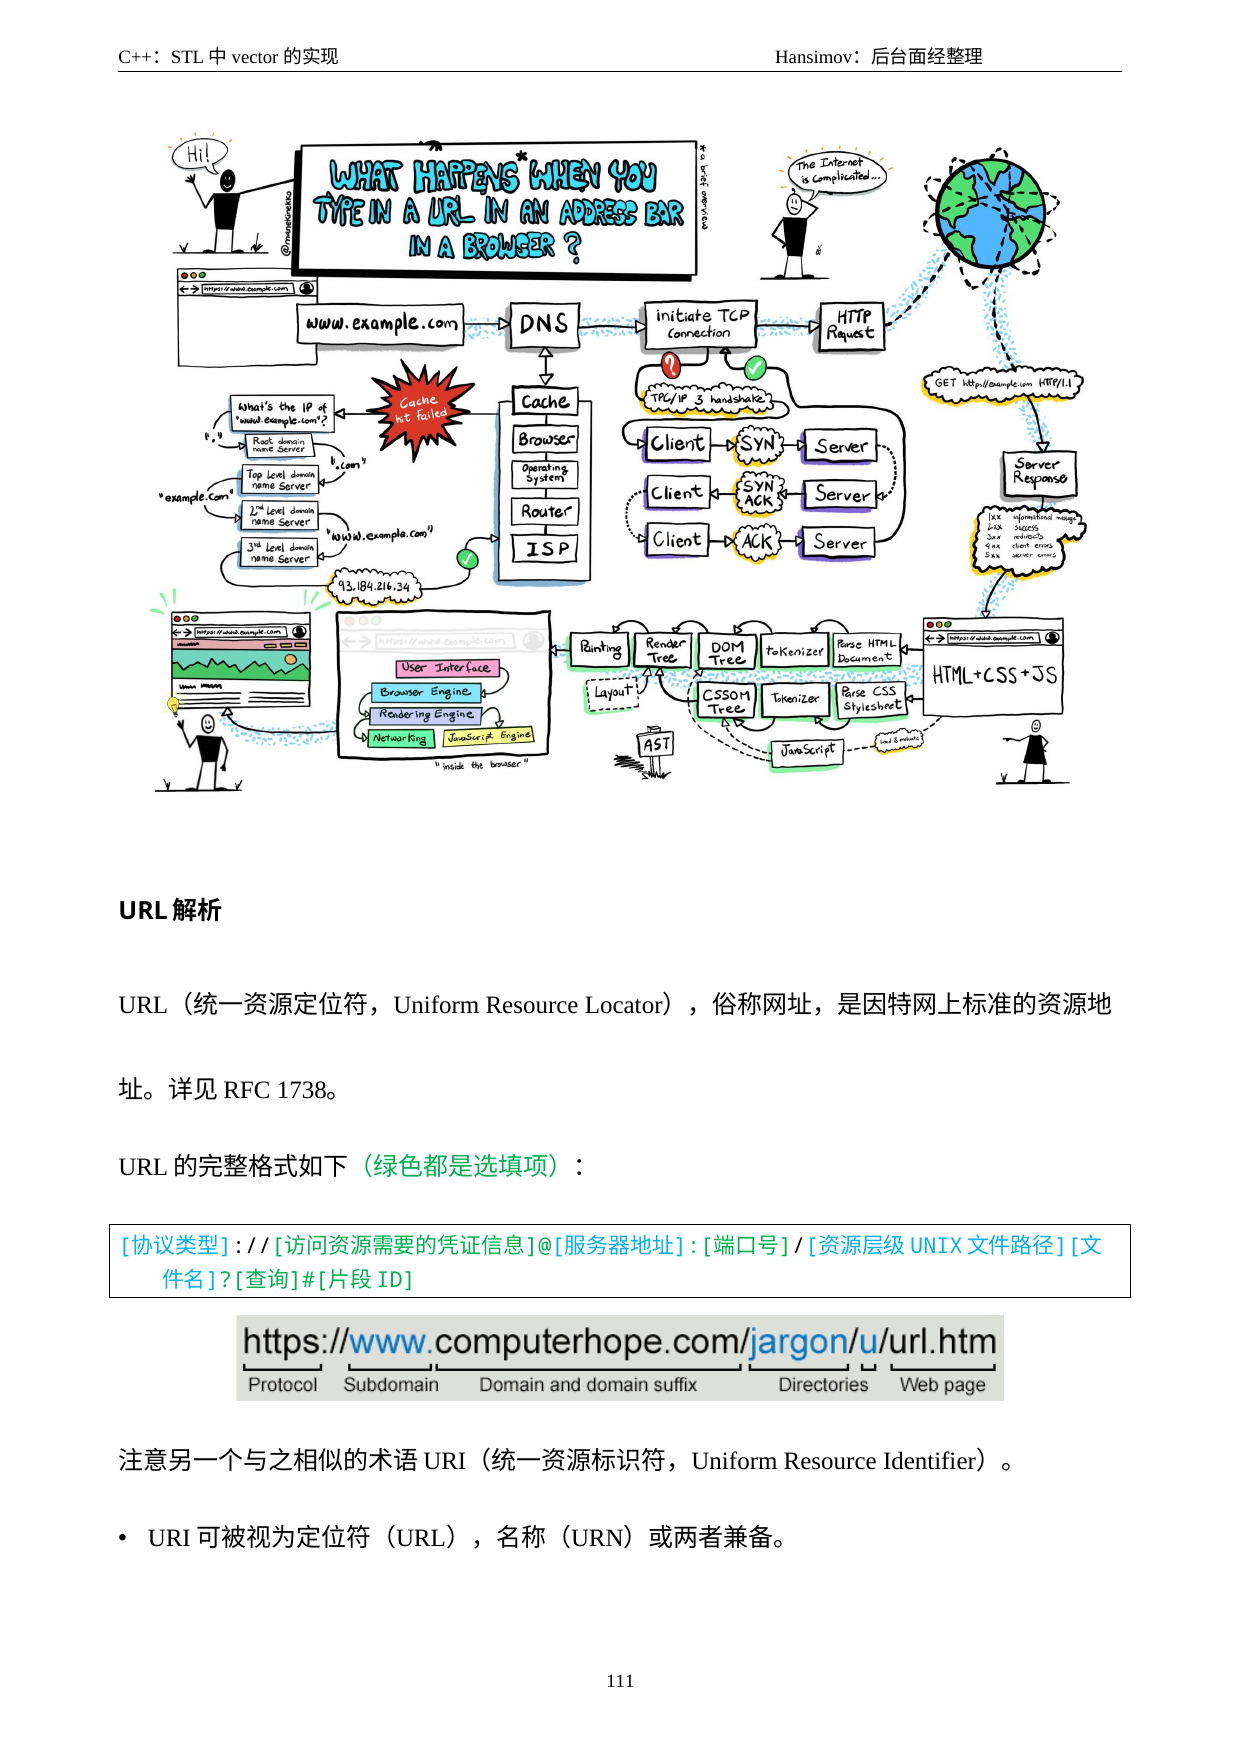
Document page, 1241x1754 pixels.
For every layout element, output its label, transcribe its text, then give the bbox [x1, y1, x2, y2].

text URL的完整格式如下（绿色都是选填项）： [118, 1130, 1122, 1198]
text URL（统一资源定位符，Uniform Resource Locator），俗称网址，是因特网上标准的资源地址。详见RFC 1738。 [118, 968, 1122, 1121]
text URI可被视为定位符（URL），名称（URN）或两者兼备。 [118, 1501, 1122, 1569]
picture [147, 130, 1093, 798]
list [协议类型]://[访问资源需要的凭证信息]@[服务器地址]:[端口号]/[资源层级UNIX文件路径][文件名]?[查询]#[片段ID] [110, 1225, 1130, 1297]
text 注意另一个与之相似的术语URI（统一资源标识符，Uniform Resource Identifier）。 [118, 1424, 1122, 1492]
picture [236, 1315, 1004, 1401]
subtitle URL解析 [118, 874, 1097, 942]
